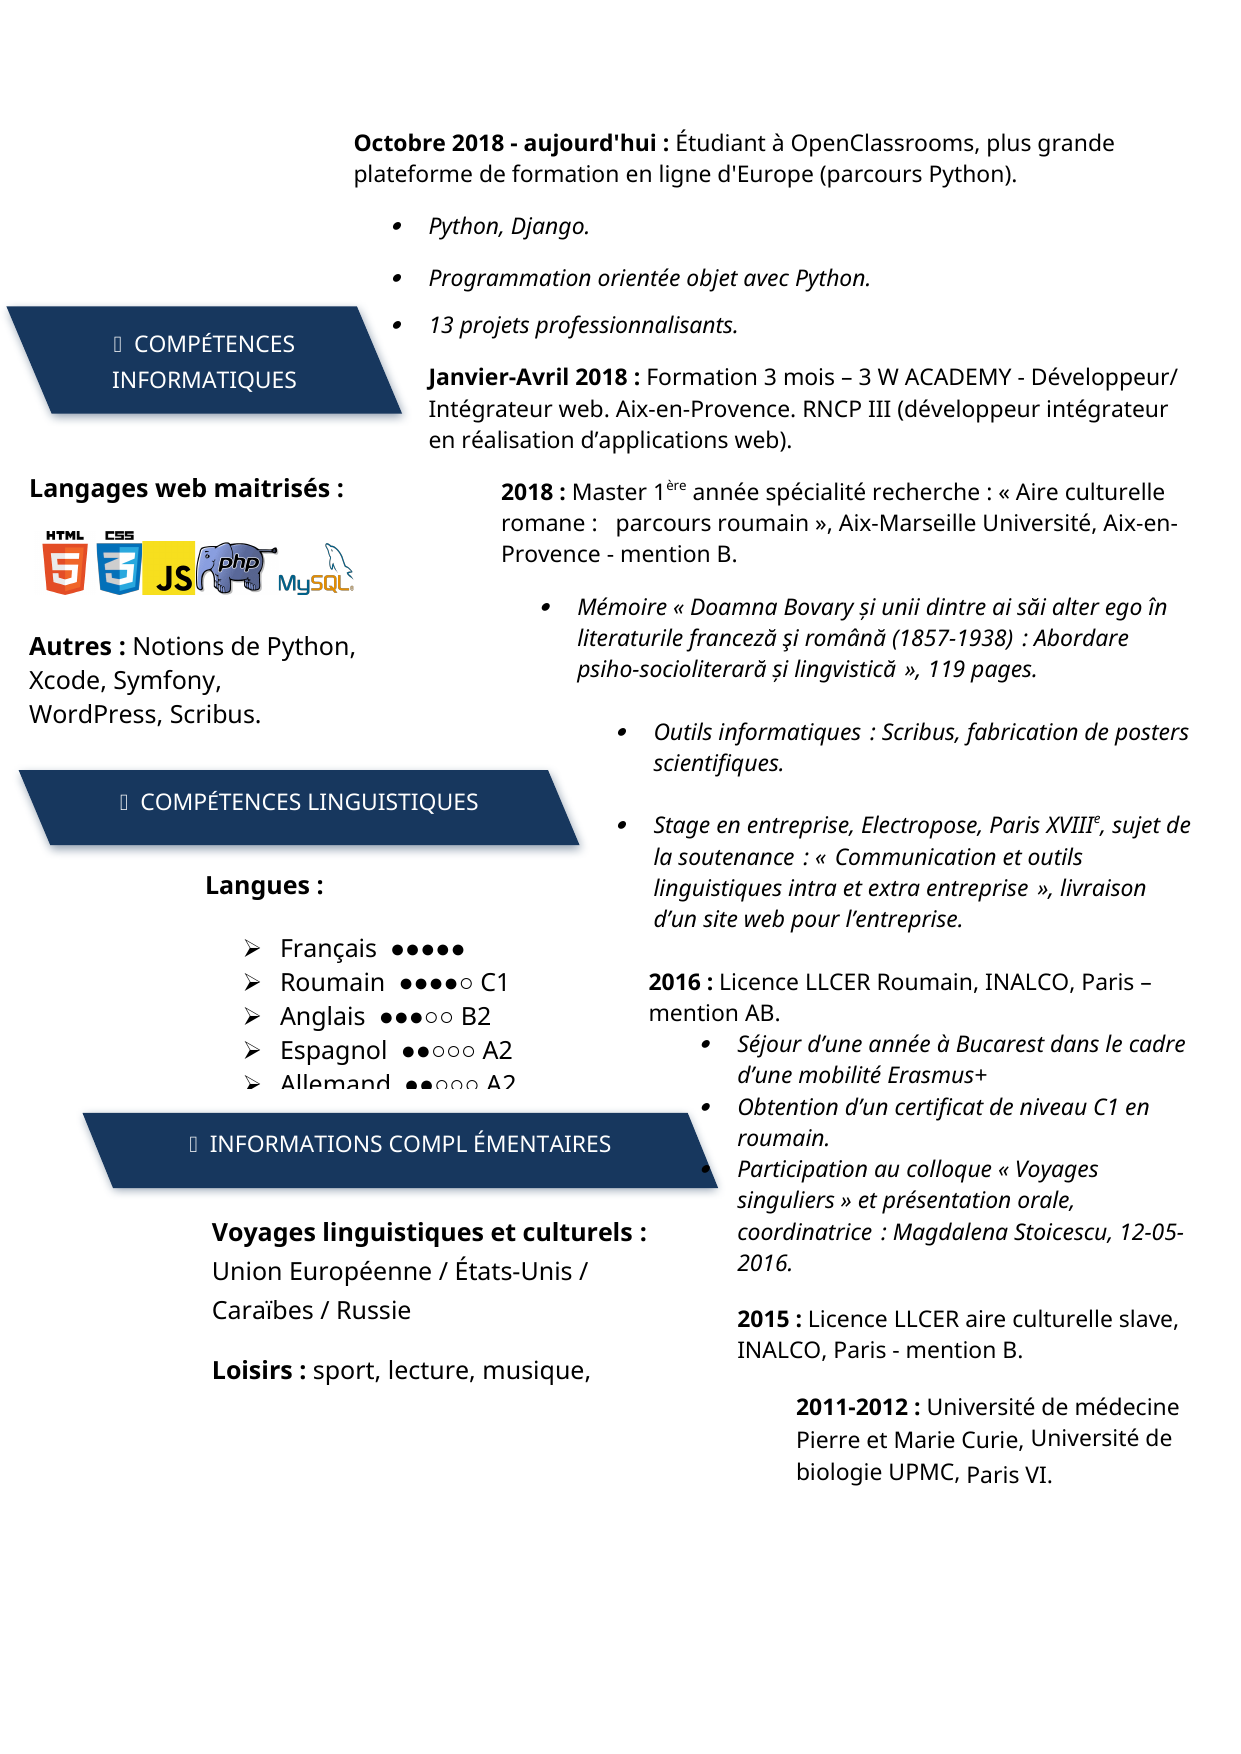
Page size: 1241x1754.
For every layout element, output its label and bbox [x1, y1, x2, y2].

picture [33, 531, 354, 595]
